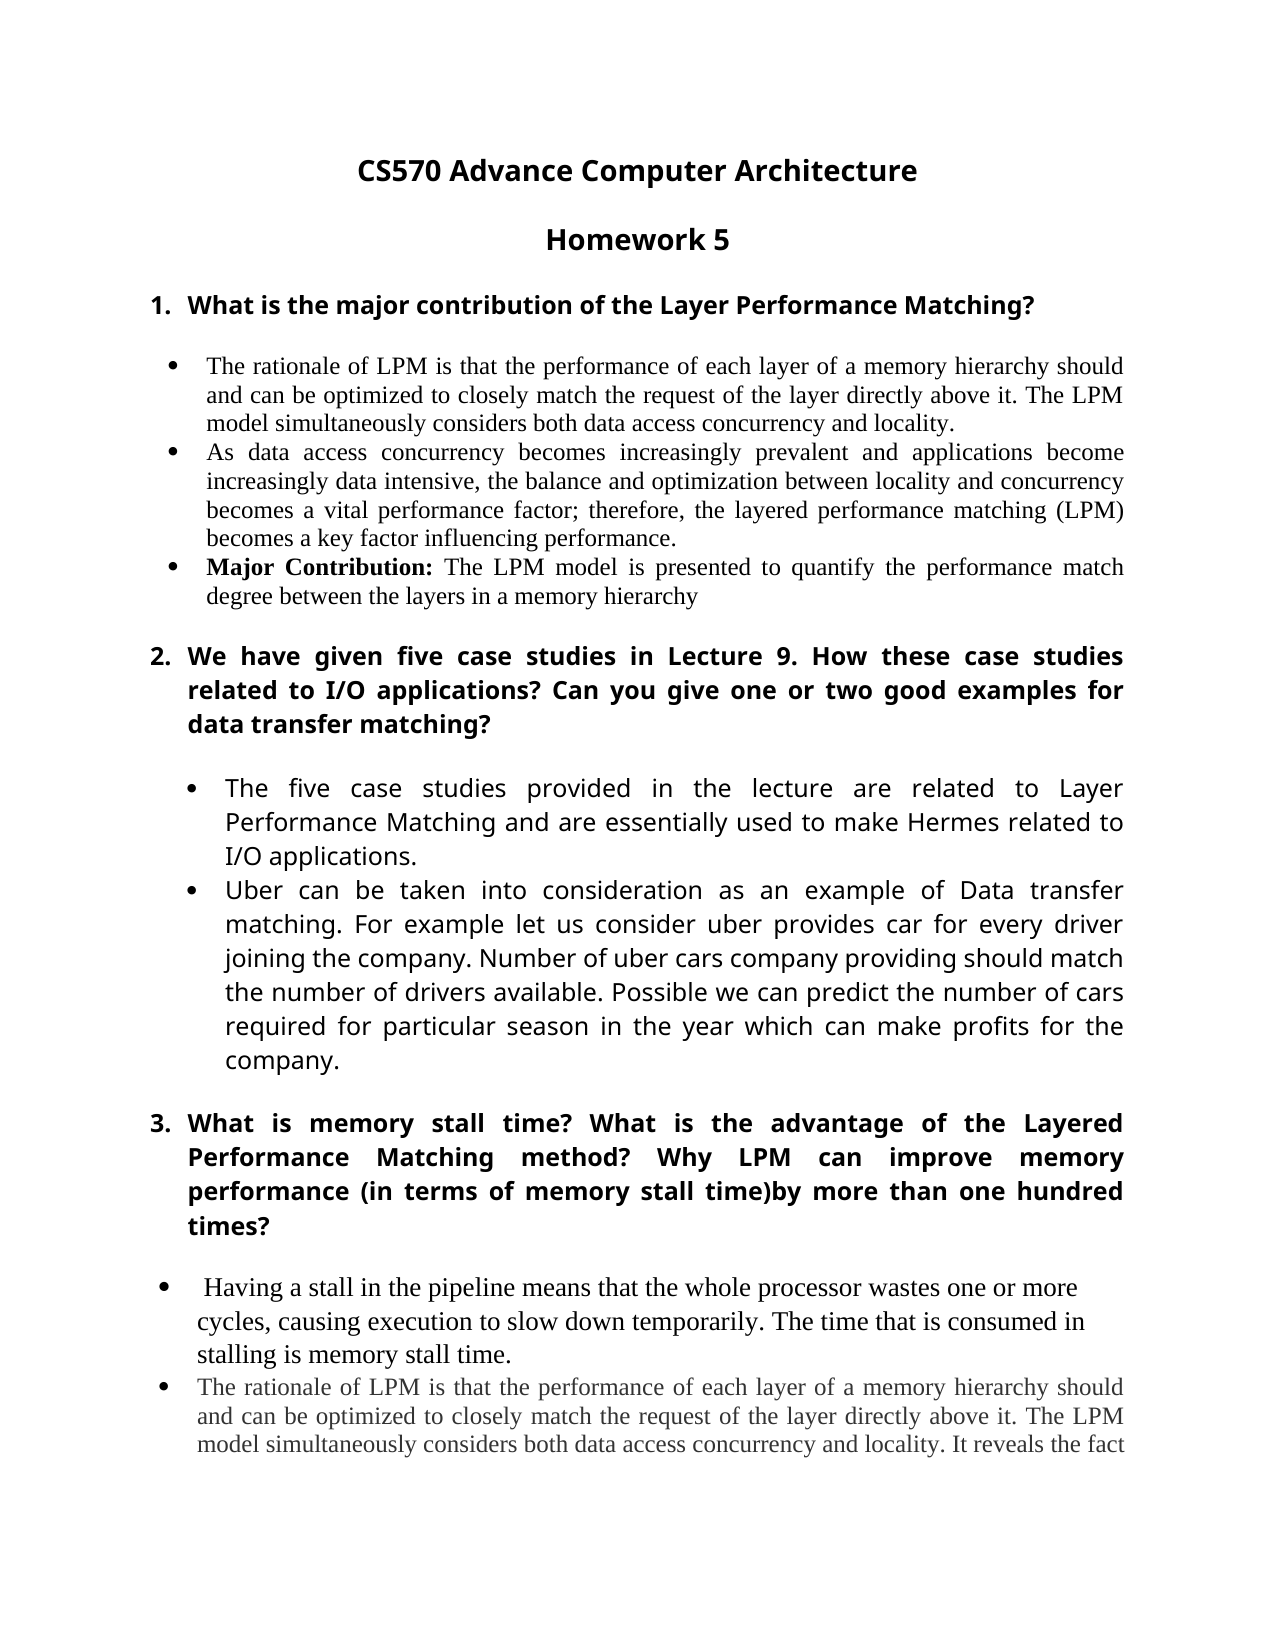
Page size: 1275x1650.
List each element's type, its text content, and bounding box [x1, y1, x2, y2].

list We have given five case studies in Lecture 9. How these case studies related to I/O applications? Can you give one or two good examples for data transfer matching? [150, 639, 1125, 741]
list What is memory stall time? What is the advantage of the Layered Performance Matching method? Why LPM can improve memory performance (in terms of memory stall time)by more than one hundred times? [150, 1106, 1125, 1242]
text Homework 5 [150, 219, 1125, 258]
list Having a stall in the pipeline means that the whole processor wastes one or more cycles, causing execution to slow down temporarily. The time that is consumed in stalling is memory stall time. [159, 1271, 1125, 1370]
text CS570 Advance Computer Architecture [150, 150, 1125, 190]
list Uber can be taken into consideration as an example of Data transfer matching. For example let us consider uber provides car for every driver joining the company. Number of uber cars company providing should match the number of drivers available. Possible we can predict the number of cars required for particular season in the year which can make profits for the company. [187, 872, 1125, 1077]
list Major Contribution: The LPM model is presented to quantify the performance match degree between the layers in a memory hierarchy [169, 552, 1125, 610]
list The rationale of LPM is that the performance of each layer of a memory hierarchy should and can be optimized to closely match the request of the layer directly above it. The LPM model simultaneously considers both data access concurrency and locality. [169, 351, 1125, 437]
list As data access concurrency becomes increasingly prevalent and applications become increasingly data intensive, the balance and optimization between locality and concurrency becomes a vital performance factor; therefore, the layered performance matching (LPM) becomes a key factor influencing performance. [169, 437, 1125, 552]
list What is the major contribution of the Layer Performance Matching? [150, 288, 1125, 322]
list The five case studies provided in the lecture are related to Layer Performance Matching and are essentially used to make Hermes related to I/O applications. [187, 770, 1125, 872]
